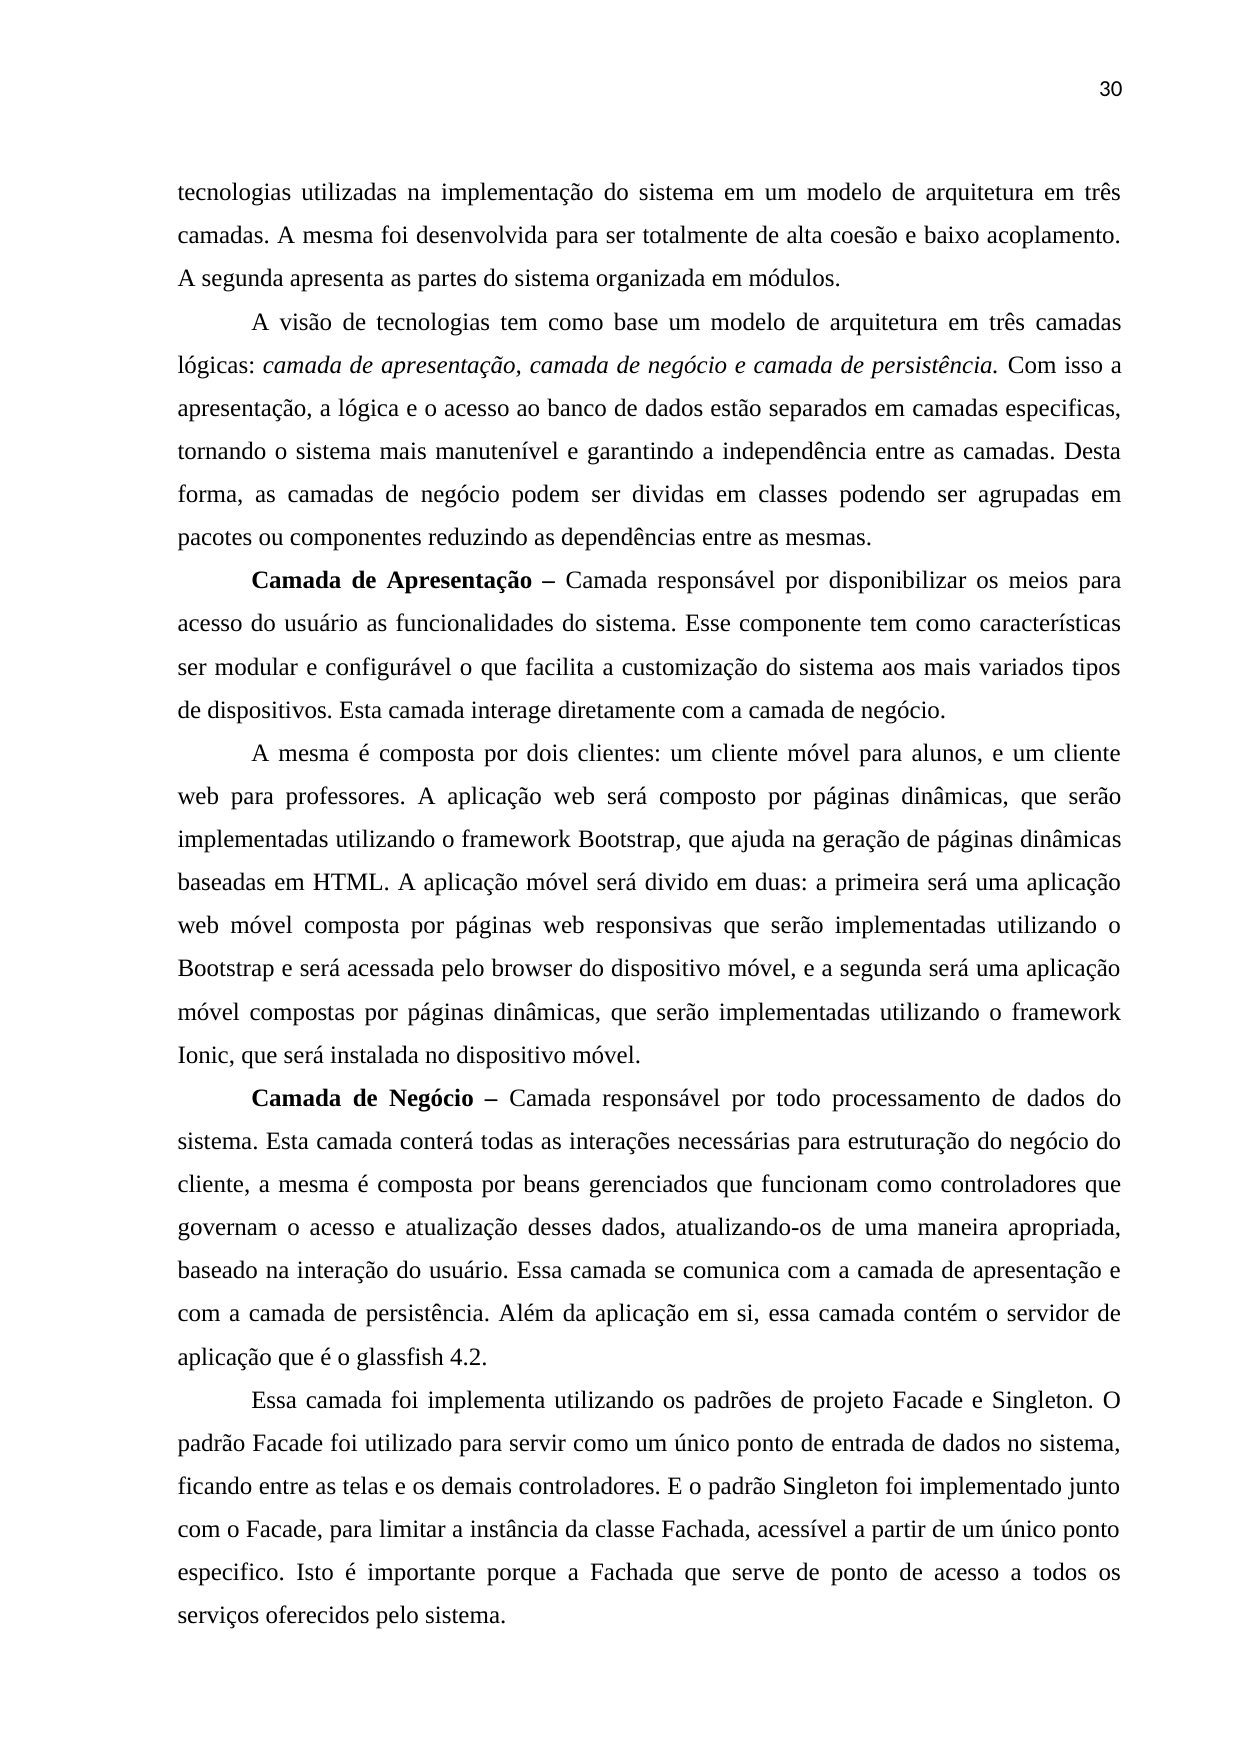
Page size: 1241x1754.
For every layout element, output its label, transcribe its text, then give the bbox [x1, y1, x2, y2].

text Camada de Negócio – Camada responsável por todo processamento de dados do sistema. Esta camada conterá todas as interações necessárias para estruturação do negócio do cliente, a mesma é composta por beans gerenciados que funcionam como controladores que governam o acesso e atualização desses dados, atualizando-os de uma maneira apropriada, baseado na interação do usuário. Essa camada se comunica com a camada de apresentação e com a camada de persistência. Além da aplicação em si, essa camada contém o servidor de aplicação que é o glassfish 4.2. [177, 1083, 1122, 1370]
text Camada de Apresentação – Camada responsável por disponibilizar os meios para acesso do usuário as funcionalidades do sistema. Esse componente tem como características ser modular e configurável o que facilita a customização do sistema aos mais variados tipos de dispositivos. Esta camada interage diretamente com a camada de negócio. [177, 565, 1122, 723]
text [177, 177, 1122, 292]
text A mesma é composta por dois clientes: um cliente móvel para alunos, e um cliente web para professores. A aplicação web será composto por páginas dinâmicas, que serão implementadas utilizando o framework Bootstrap, que ajuda na geração de páginas dinâmicas baseadas em HTML. A aplicação móvel será divido em duas: a primeira será uma aplicação web móvel composta por páginas web responsivas que serão implementadas utilizando o Bootstrap e será acessada pelo browser do dispositivo móvel, e a segunda será uma aplicação móvel compostas por páginas dinâmicas, que serão implementadas utilizando o framework Ionic, que será instalada no dispositivo móvel. [177, 738, 1122, 1068]
text Essa camada foi implementa utilizando os padrões de projeto Facade e Singleton. O padrão Facade foi utilizado para servir como um único ponto de entrada de dados no sistema, ficando entre as telas e os demais controladores. E o padrão Singleton foi implementado junto com o Facade, para limitar a instância da classe Fachada, acessível a partir de um único ponto especifico. Isto é importante porque a Fachada que serve de ponto de acesso a todos os serviços oferecidos pelo sistema. [177, 1385, 1122, 1629]
text A visão de tecnologias tem como base um modelo de arquitetura em três camadas lógicas: camada de apresentação, camada de negócio e camada de persistência. Com isso a apresentação, a lógica e o acesso ao banco de dados estão separados em camadas especificas, tornando o sistema mais manutenível e garantindo a independência entre as camadas. Desta forma, as camadas de negócio podem ser dividas em classes podendo ser agrupadas em pacotes ou componentes reduzindo as dependências entre as mesmas. [177, 307, 1122, 551]
